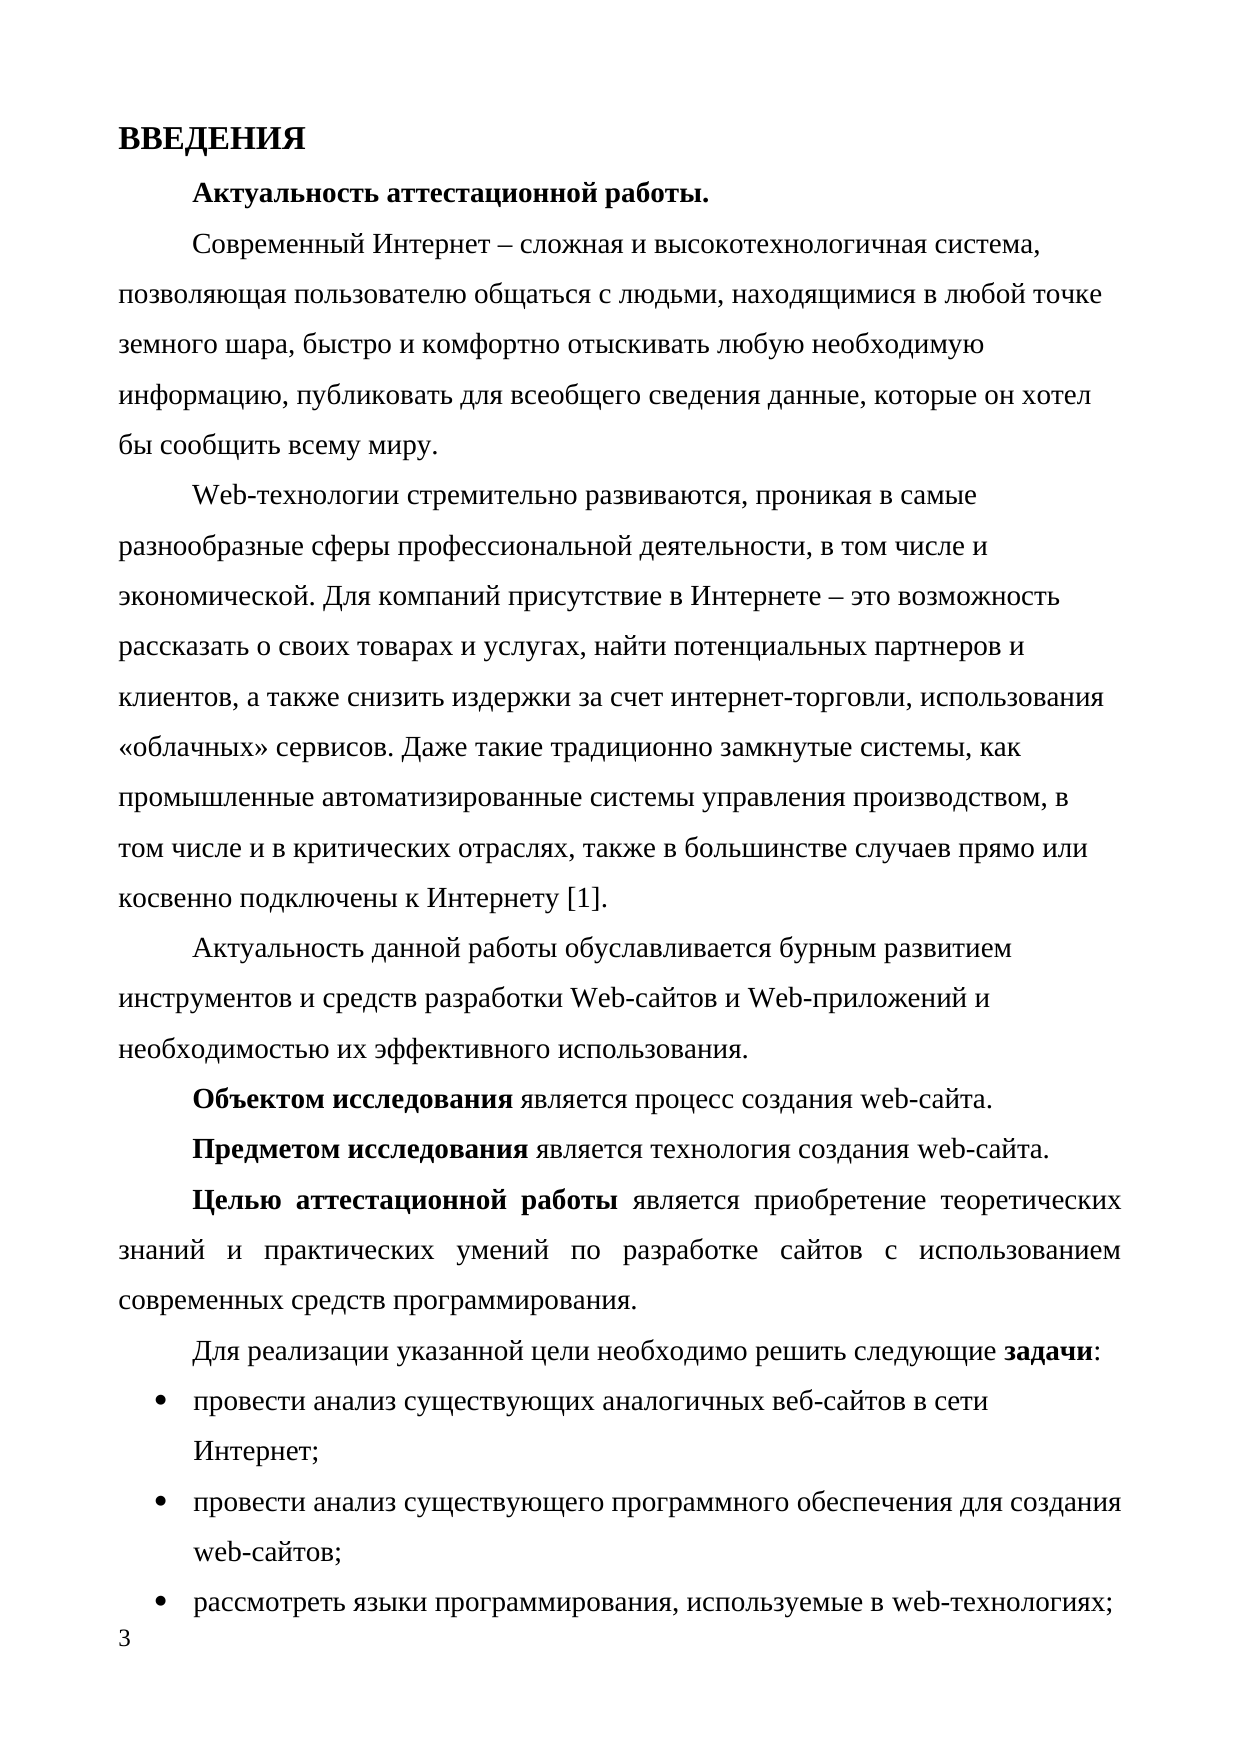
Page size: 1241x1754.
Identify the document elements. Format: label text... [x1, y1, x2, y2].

text Актуальность данной работы обуславливается бурным развитием инструментов и средств разработки Web-сайтов и Web-приложений и необходимостью их эффективного использования. [118, 930, 1122, 1064]
list рассмотреть языки программирования, используемые в web-технологиях; [156, 1584, 1122, 1618]
list провести анализ существующего программного обеспечения для создания web-сайтов; [156, 1484, 1122, 1568]
text Современный Интернет – сложная и высокотехнологичная система, позволяющая пользователю общаться с людьми, находящимися в любой точке земного шара, быстро и комфортно отыскивать любую необходимую информацию, публиковать для всеобщего сведения данные, которые он хотел бы сообщить всему миру. [118, 226, 1122, 461]
text Предметом исследования является технология создания web-сайта. [118, 1132, 1122, 1165]
text Web-технологии стремительно развиваются, проникая в самые разнообразные сферы профессиональной деятельности, в том числе и экономической. Для компаний присутствие в Интернете – это возможность рассказать о своих товарах и услугах, найти потенциальных партнеров и клиентов, а также снизить издержки за счет интернет-торговли, использования «облачных» сервисов. Даже такие традиционно замкнутые системы, как промышленные автоматизированные системы управления производством, в том числе и в критических отраслях, также в большинстве случаев прямо или косвенно подключены к Интернету [1]. [118, 477, 1122, 913]
text Актуальность аттестационной работы. [118, 176, 1122, 209]
text Объектом исследования является процесс создания web-сайта. [118, 1081, 1122, 1115]
text Для реализации указанной цели необходимо решить следующие задачи: [118, 1333, 1122, 1366]
text ВВЕДЕНИя [118, 118, 1122, 156]
list провести анализ существующих аналогичных веб-сайтов в сети Интернет; [156, 1383, 1122, 1467]
text Целью аттестационной работы является приобретение теоретических знаний и практических умений по разработке сайтов с использованием современных средств программирования. [118, 1182, 1122, 1316]
